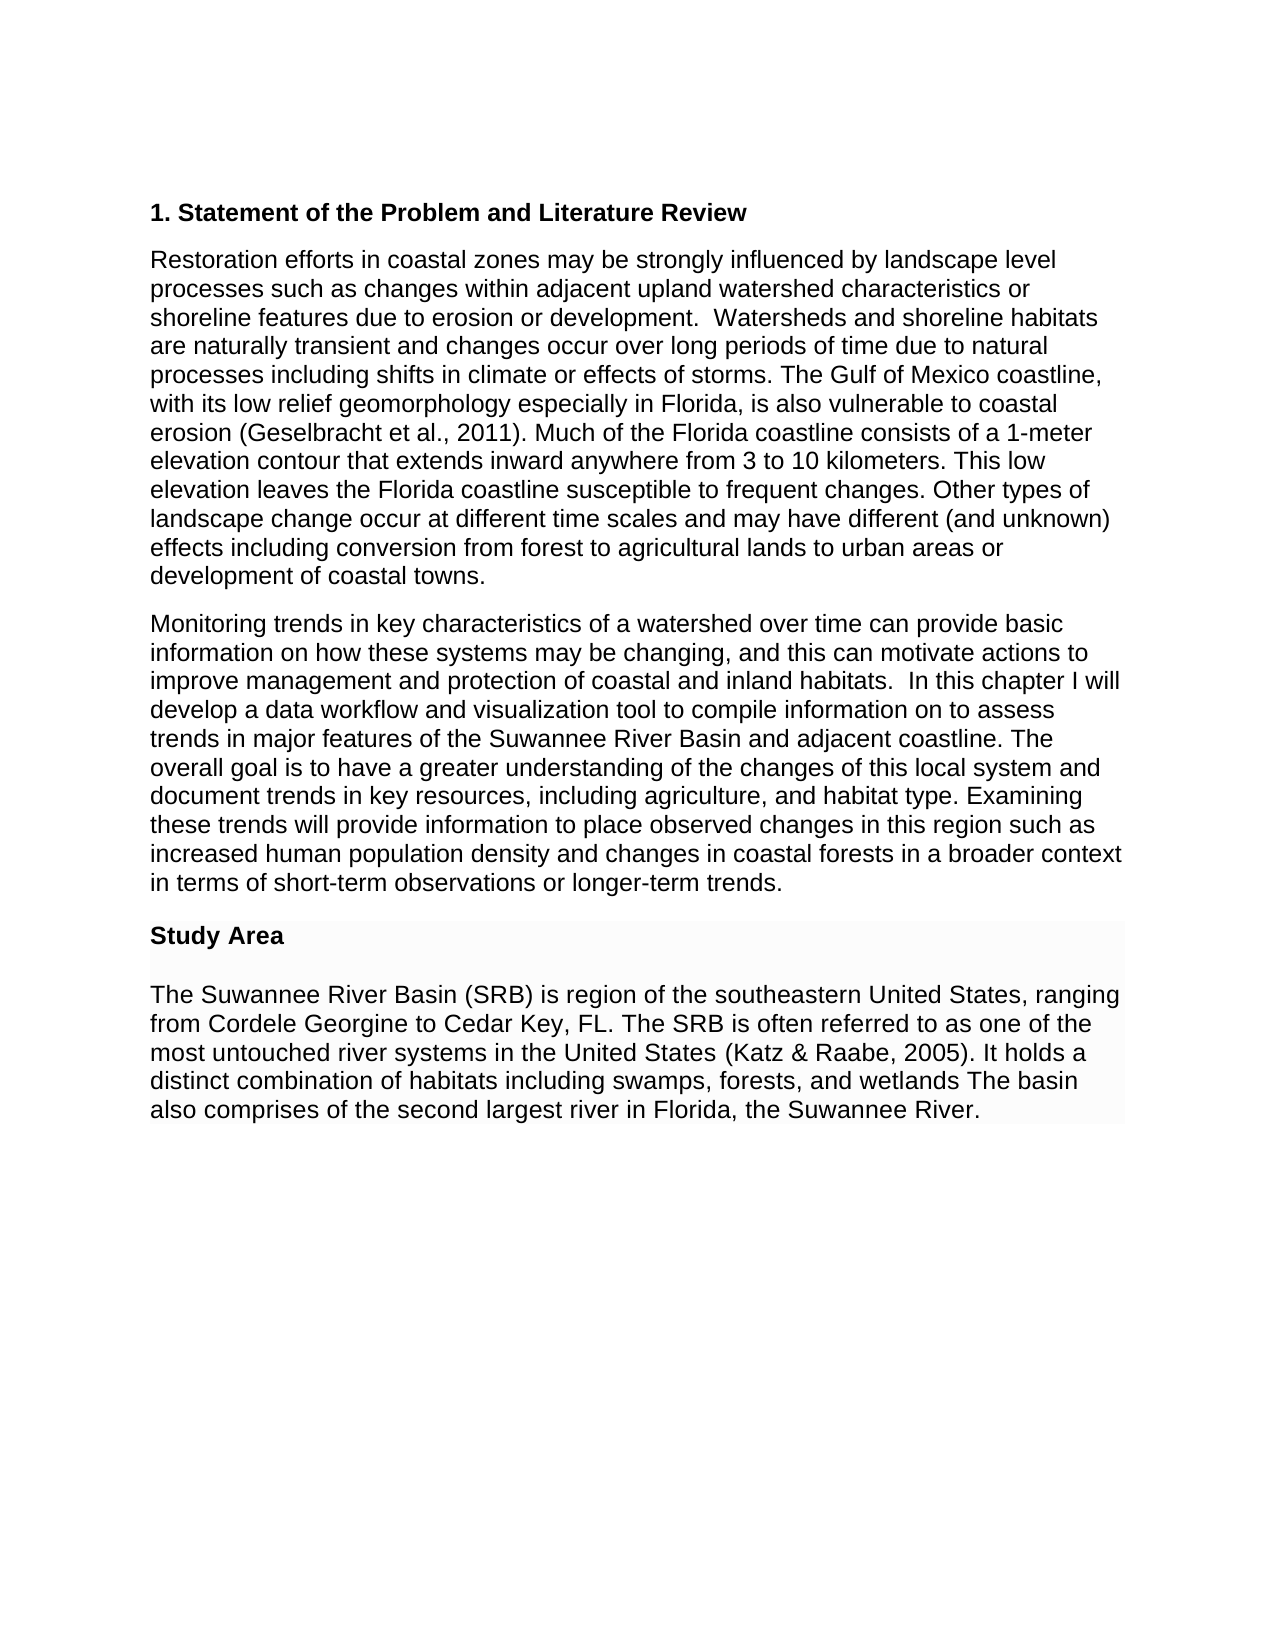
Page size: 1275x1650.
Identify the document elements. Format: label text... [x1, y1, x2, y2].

text 1. Statement of the Problem and Literature Review [150, 197, 1125, 226]
text The Suwannee River Basin (SRB) is region of the southeastern United States, ranging from Cordele Georgine to Cedar Key, FL. The SRB is often referred to as one of the most untouched river systems in the United States (Katz & Raabe, 2005). It holds a distinct combination of habitats including swamps, forests, and wetlands The basin also comprises of the second largest river in Florida, the Suwannee River. [150, 980, 1125, 1124]
text Study Area [150, 921, 1125, 950]
text Restoration efforts in coastal zones may be strongly influenced by landscape level processes such as changes within adjacent upland watershed characteristics or shoreline features due to erosion or development. Watersheds and shoreline habitats are naturally transient and changes occur over long periods of time due to natural processes including shifts in climate or effects of storms. The Gulf of Mexico coastline, with its low relief geomorphology especially in Florida, is also vulnerable to coastal erosion (Geselbracht et al., 2011). Much of the Florida coastline consists of a 1-meter elevation contour that extends inward anywhere from 3 to 10 kilometers. This low elevation leaves the Florida coastline susceptible to frequent changes. Other types of landscape change occur at different time scales and may have different (and unknown) effects including conversion from forest to agricultural lands to urban areas or development of coastal towns. [150, 245, 1125, 590]
text Monitoring trends in key characteristics of a watershed over time can provide basic information on how these systems may be changing, and this can motivate actions to improve management and protection of coastal and inland habitats. In this chapter I will develop a data workflow and visualization tool to compile information on to assess trends in major features of the Suwannee River Basin and adjacent coastline. The overall goal is to have a greater understanding of the changes of this local system and document trends in key resources, including agriculture, and habitat type. Examining these trends will provide information to place observed changes in this region such as increased human population density and changes in coastal forests in a broader context in terms of short-term observations or longer-term trends. [150, 609, 1125, 896]
